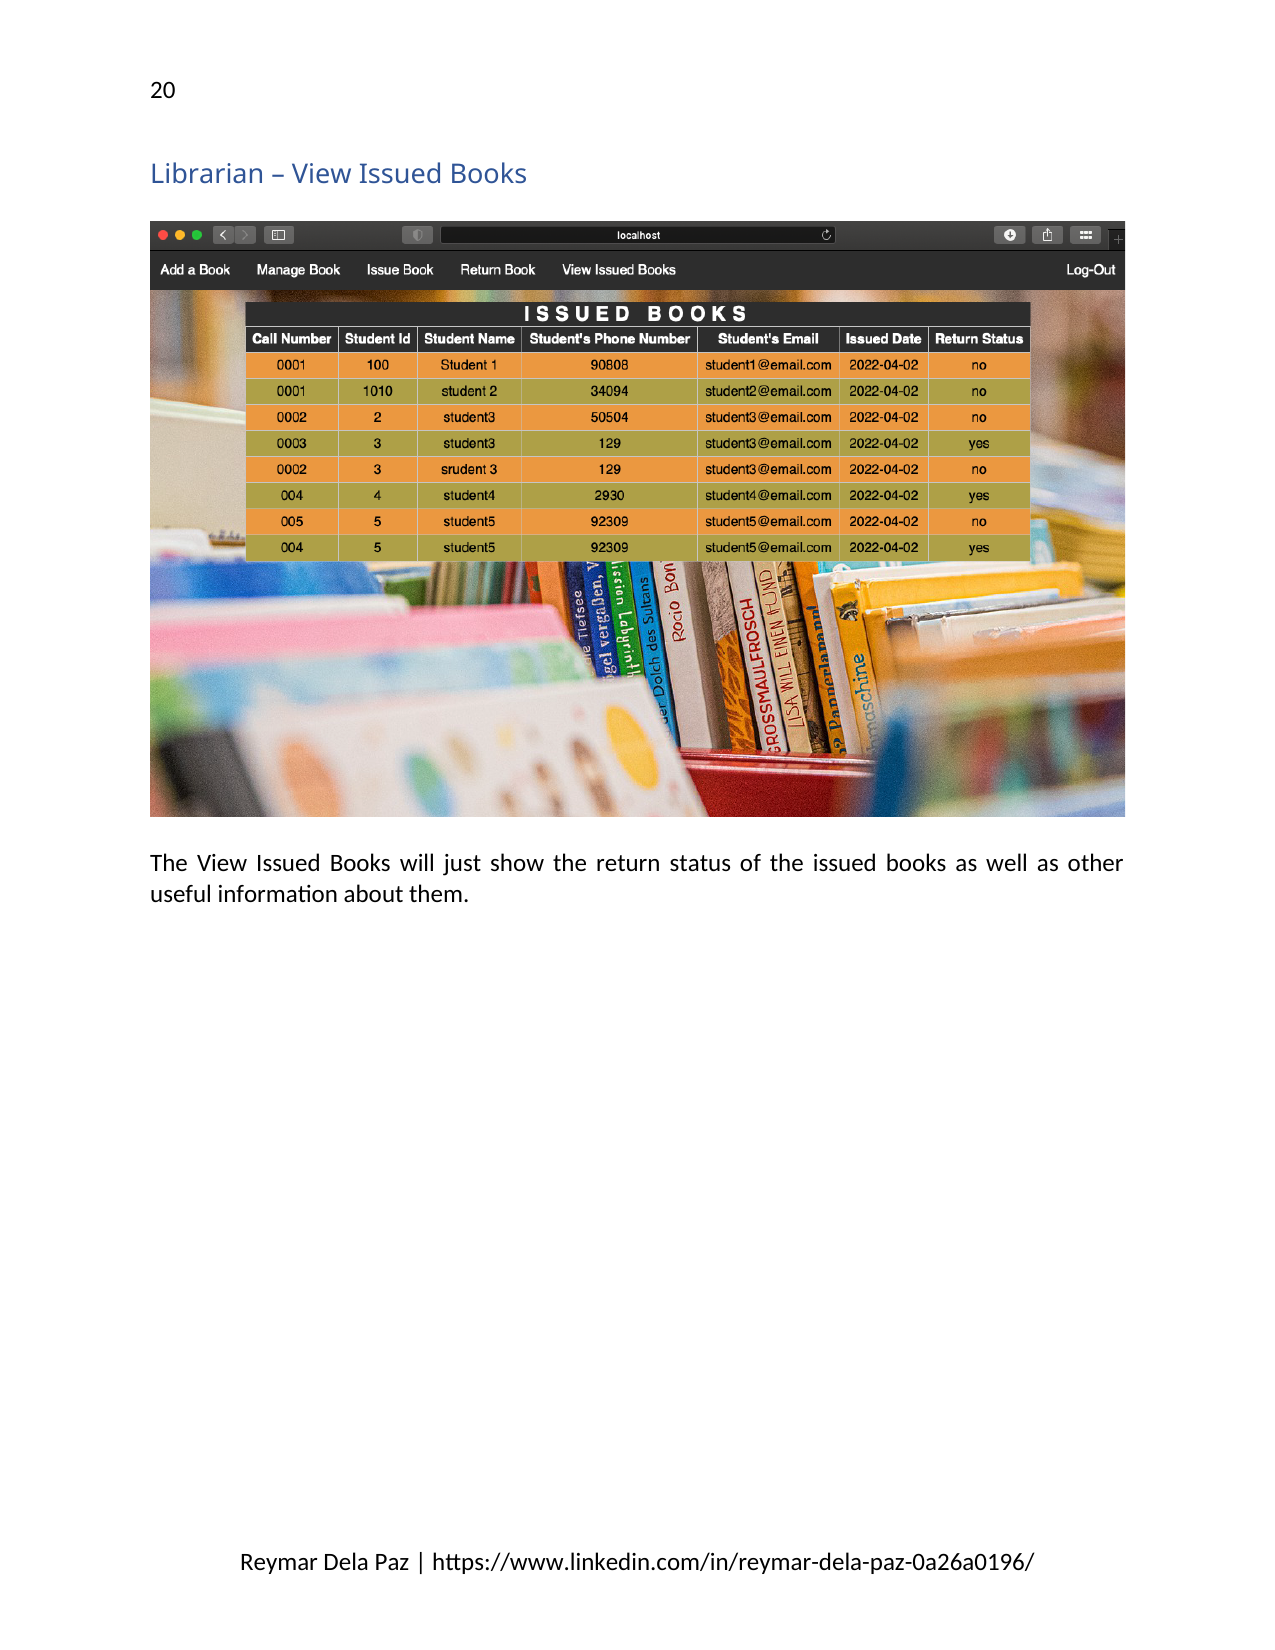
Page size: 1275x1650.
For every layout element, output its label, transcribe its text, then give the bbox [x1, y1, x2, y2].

picture [150, 221, 1125, 817]
subtitle Librarian – View Issued Books [150, 154, 1125, 191]
text The View Issued Books will just show the return status of the issued books as well as other useful information about them. [150, 847, 1125, 908]
